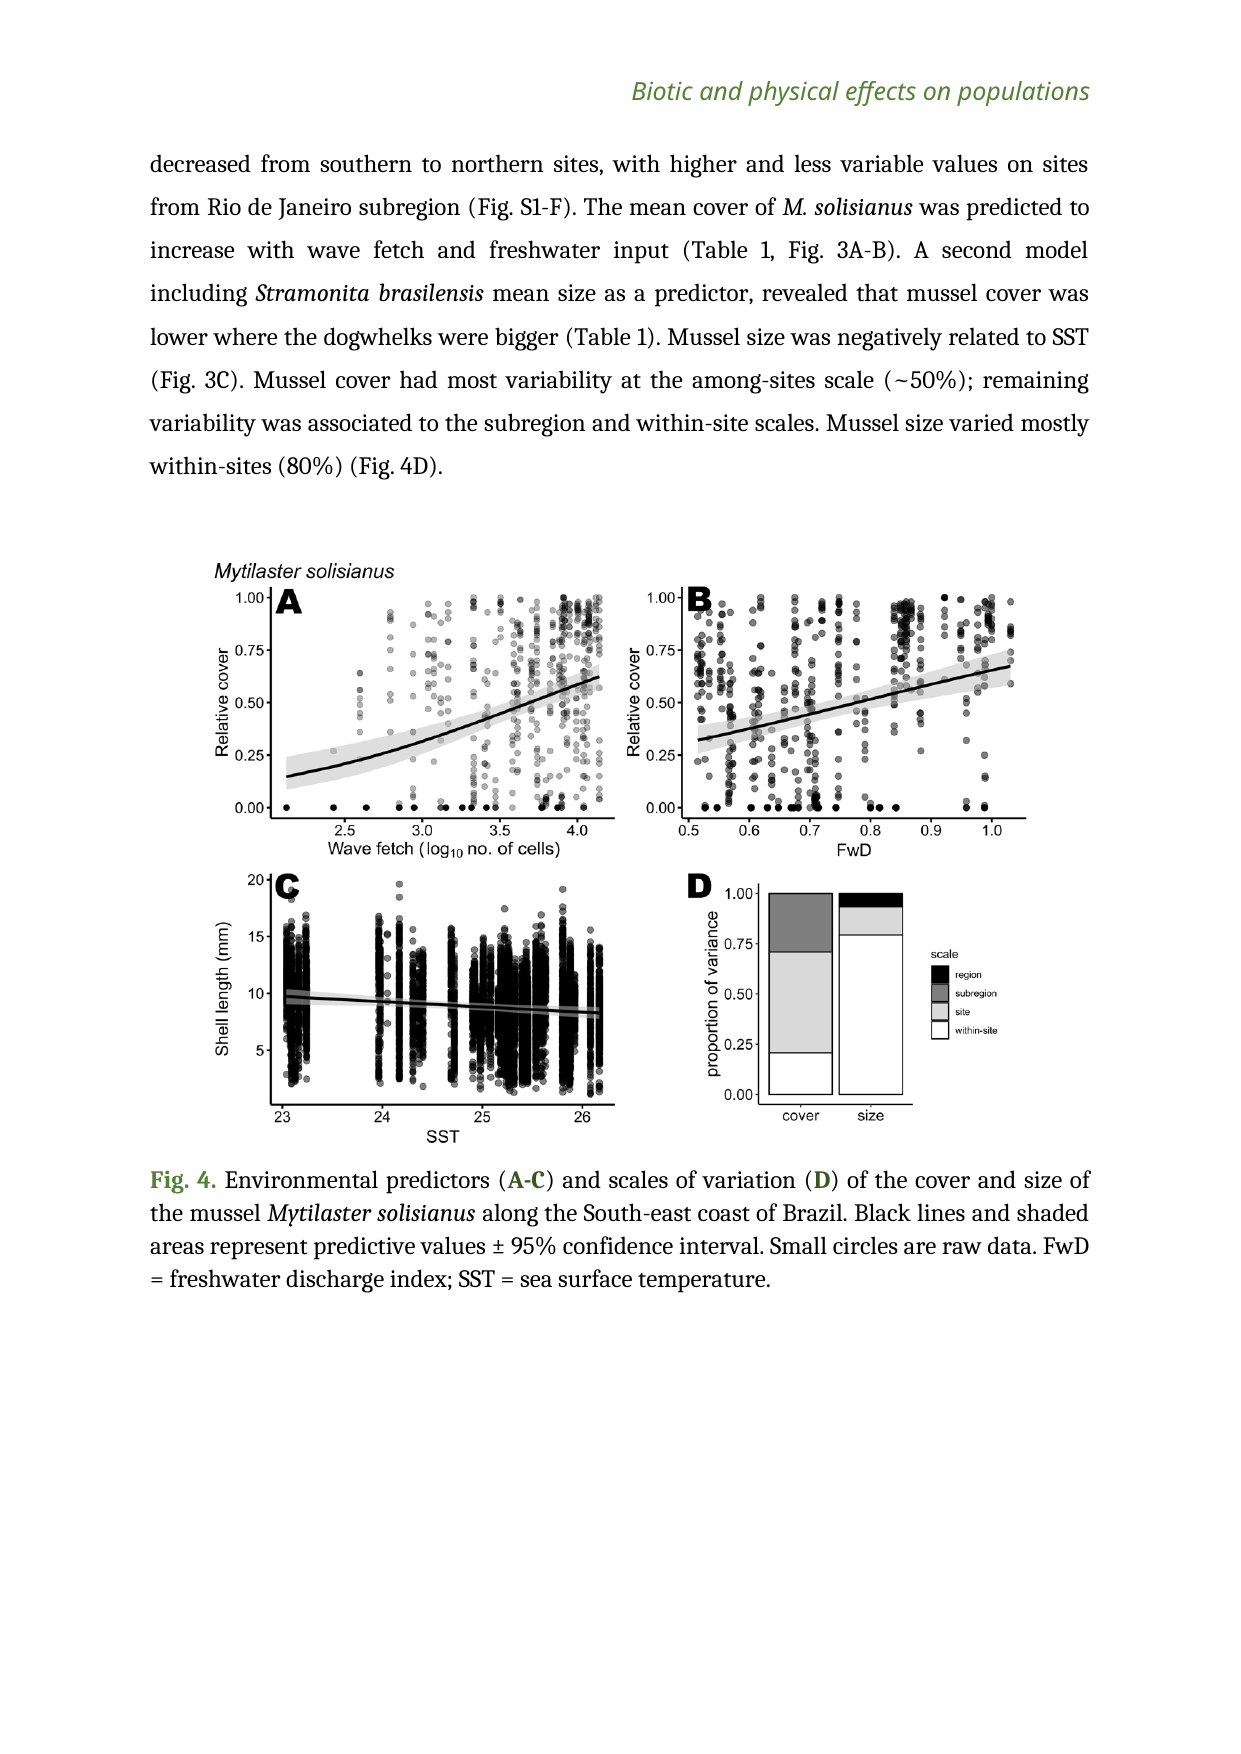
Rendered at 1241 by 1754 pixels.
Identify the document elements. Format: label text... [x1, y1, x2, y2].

text Fig. 4. Environmental predictors (A-C) and scales of variation (D) of the cover and size of the mussel Mytilaster solisianus along the South-east coast of Brazil. Black lines and shaded areas represent predictive values ± 95% confidence interval. Small circles are raw data. FwD = freshwater discharge index; SST = sea surface temperature. [150, 1166, 1090, 1294]
picture [209, 563, 1032, 1154]
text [150, 150, 1090, 481]
